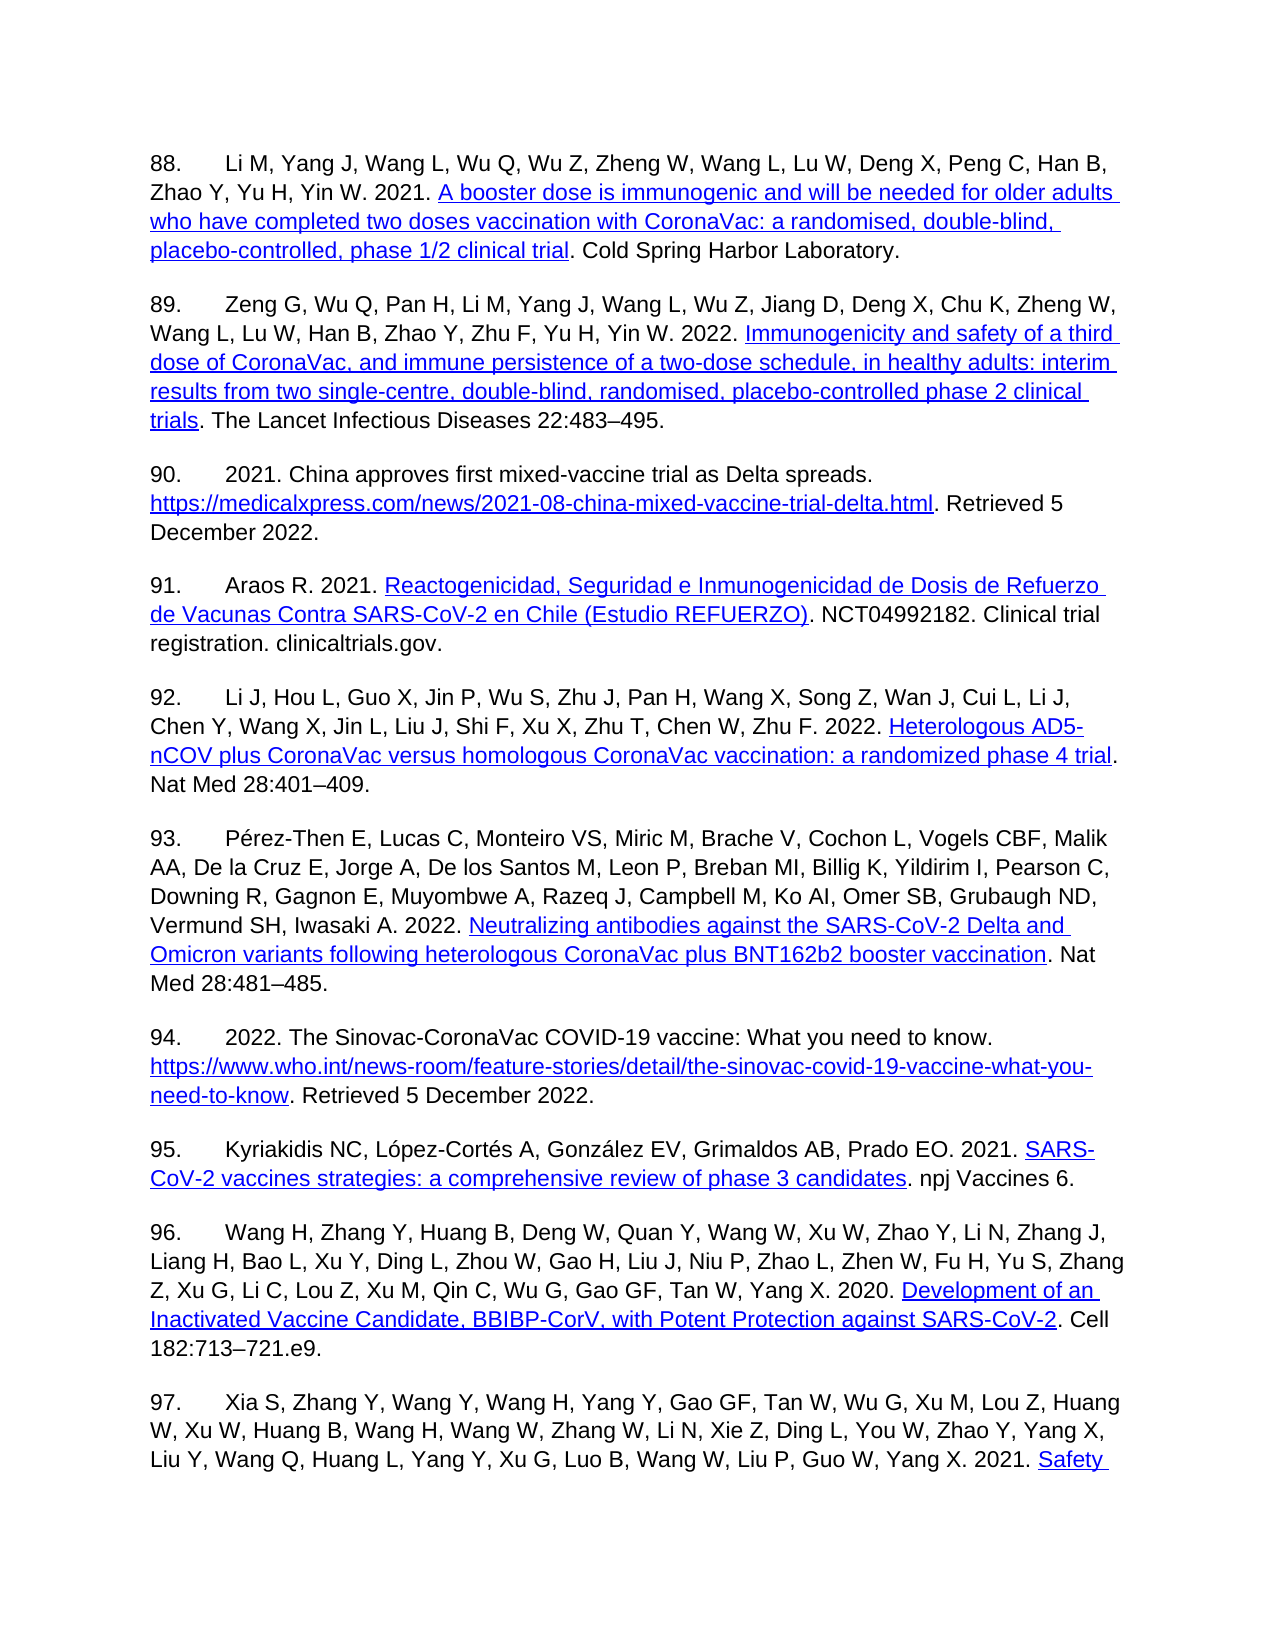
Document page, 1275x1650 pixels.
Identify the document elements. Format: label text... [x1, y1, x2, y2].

text 88. Li M, Yang J, Wang L, Wu Q, Wu Z, Zheng W, Wang L, Lu W, Deng X, Peng C, Han B, Zhao Y, Yu H, Yin W. 2021. A booster dose is immunogenic and will be needed for older adults who have completed two doses vaccination with CoronaVac: a randomised, double-blind, placebo-controlled, phase 1/2 clinical trial. Cold Spring Harbor Laboratory. [150, 150, 1125, 263]
text 93. Pérez-Then E, Lucas C, Monteiro VS, Miric M, Brache V, Cochon L, Vogels CBF, Malik AA, De la Cruz E, Jorge A, De los Santos M, Leon P, Breban MI, Billig K, Yildirim I, Pearson C, Downing R, Gagnon E, Muyombwe A, Razeq J, Campbell M, Ko AI, Omer SB, Grubaugh ND, Vermund SH, Iwasaki A. 2022. Neutralizing antibodies against the SARS-CoV-2 Delta and Omicron variants following heterologous CoronaVac plus BNT162b2 booster vaccination. Nat Med 28:481–485. [150, 825, 1125, 996]
text 96. Wang H, Zhang Y, Huang B, Deng W, Quan Y, Wang W, Xu W, Zhao Y, Li N, Zhang J, Liang H, Bao L, Xu Y, Ding L, Zhou W, Gao H, Liu J, Niu P, Zhao L, Zhen W, Fu H, Yu S, Zhang Z, Xu G, Li C, Lou Z, Xu M, Qin C, Wu G, Gao GF, Tan W, Yang X. 2020. Development of an Inactivated Vaccine Candidate, BBIBP-CorV, with Potent Protection against SARS-CoV-2. Cell 182:713–721.e9. [150, 1219, 1125, 1361]
text 91. Araos R. 2021. Reactogenicidad, Seguridad e Inmunogenicidad de Dosis de Refuerzo de Vacunas Contra SARS-CoV-2 en Chile (Estudio REFUERZO). NCT04992182. Clinical trial registration. clinicaltrials.gov. [150, 572, 1125, 657]
text 95. Kyriakidis NC, López-Cortés A, González EV, Grimaldos AB, Prado EO. 2021. SARS-CoV-2 vaccines strategies: a comprehensive review of phase 3 candidates. npj Vaccines 6. [150, 1136, 1125, 1191]
text 89. Zeng G, Wu Q, Pan H, Li M, Yang J, Wang L, Wu Z, Jiang D, Deng X, Chu K, Zheng W, Wang L, Lu W, Han B, Zhao Y, Zhu F, Yu H, Yin W. 2022. Immunogenicity and safety of a third dose of CoronaVac, and immune persistence of a two-dose schedule, in healthy adults: interim results from two single-centre, double-blind, randomised, placebo-controlled phase 2 clinical trials. The Lancet Infectious Diseases 22:483–495. [150, 291, 1125, 433]
text 92. Li J, Hou L, Guo X, Jin P, Wu S, Zhu J, Pan H, Wang X, Song Z, Wan J, Cui L, Li J, Chen Y, Wang X, Jin L, Liu J, Shi F, Xu X, Zhu T, Chen W, Zhu F. 2022. Heterologous AD5-nCOV plus CoronaVac versus homologous CoronaVac vaccination: a randomized phase 4 trial. Nat Med 28:401–409. [150, 684, 1125, 798]
text 94. 2022. The Sinovac-CoronaVac COVID-19 vaccine: What you need to know. https://www.who.int/news-room/feature-stories/detail/the-sinovac-covid-19-vaccine-what-you-need-to-know. Retrieved 5 December 2022. [150, 1024, 1125, 1108]
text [150, 1388, 1125, 1473]
text 90. 2021. China approves first mixed-vaccine trial as Delta spreads. https://medicalxpress.com/news/2021-08-china-mixed-vaccine-trial-delta.html. Retrieved 5 December 2022. [150, 461, 1125, 545]
